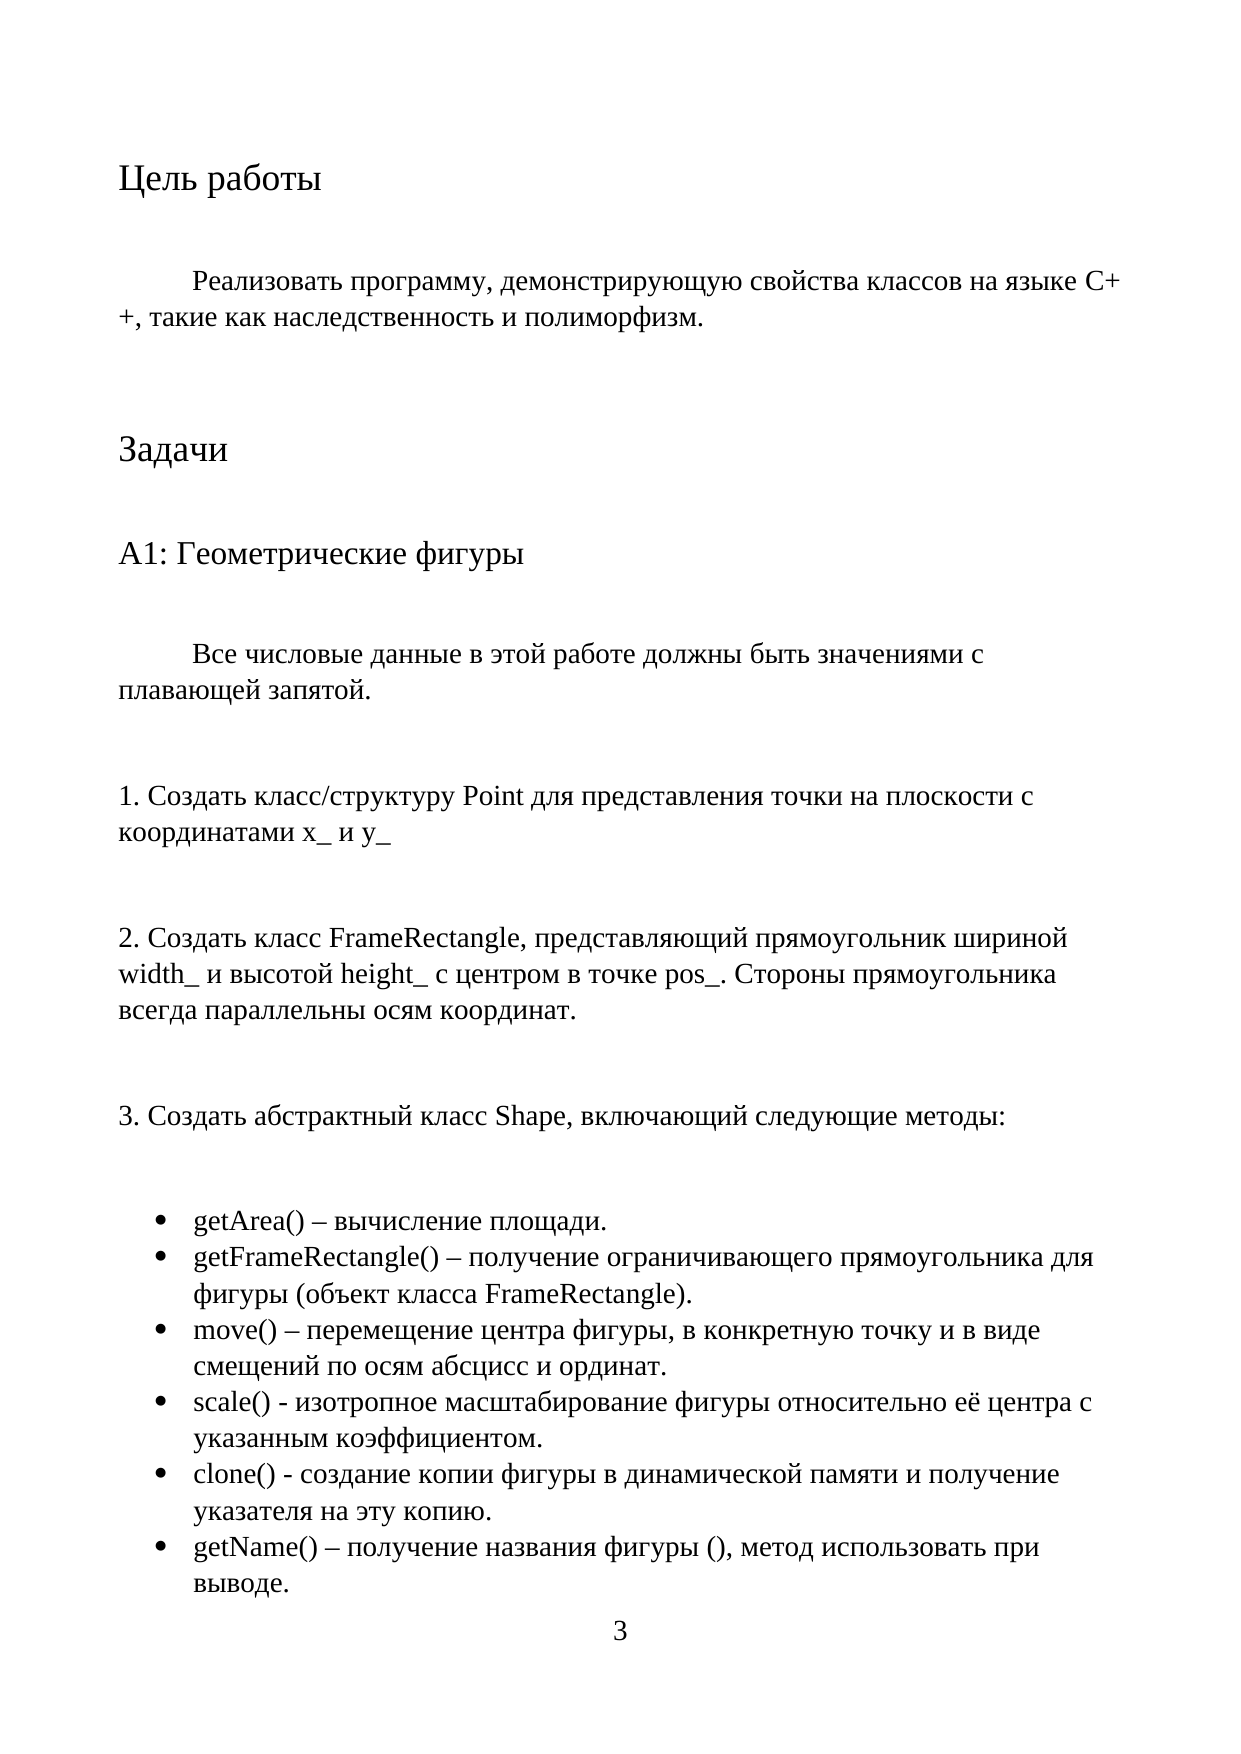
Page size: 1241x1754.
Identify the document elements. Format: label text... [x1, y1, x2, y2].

list clone() - создание копии фигуры в динамической памяти и получение указателя на эту копию. [156, 1457, 1122, 1526]
list getFrameRectangle() – получение ограничивающего прямоугольника для [156, 1239, 1122, 1273]
text Все числовые данные в этой работе должны быть значениями с плавающей запятой. [118, 636, 1122, 706]
list getArea() – вычисление площади. [156, 1203, 1122, 1237]
text Реализовать программу, демонстрирующую свойства классов на языке C++, такие как наследственность и полиморфизм. [118, 263, 1122, 333]
text 1. Создать класс/структуру Point для представления точки на плоскости с координатами x_ и y_ [118, 778, 1122, 848]
subtitle A1: Геометрические фигуры [118, 534, 1122, 572]
list указанным коэффициентом. [193, 1421, 1122, 1454]
text 3. Создать абстрактный класс Shape, включающий следующие методы: [118, 1098, 1122, 1131]
list move() – перемещение центра фигуры, в конкретную точку и в виде смещений по осям абсцисс и ординат. [156, 1312, 1122, 1382]
list getName() – получение названия фигуры (), метод использовать при выводе. [156, 1529, 1122, 1599]
subtitle Цель работы [118, 156, 1122, 199]
list фигуры (объект класса FrameRectangle). [193, 1276, 1122, 1309]
list scale() - изотропное масштабирование фигуры относительно её центра с [156, 1384, 1122, 1418]
subtitle Задачи [118, 426, 1122, 469]
text 2. Создать класс FrameRectangle, представляющий прямоугольник шириной width_ и высотой height_ с центром в точке pos_. Стороны прямоугольника всегда параллельны осям координат. [118, 920, 1122, 1026]
